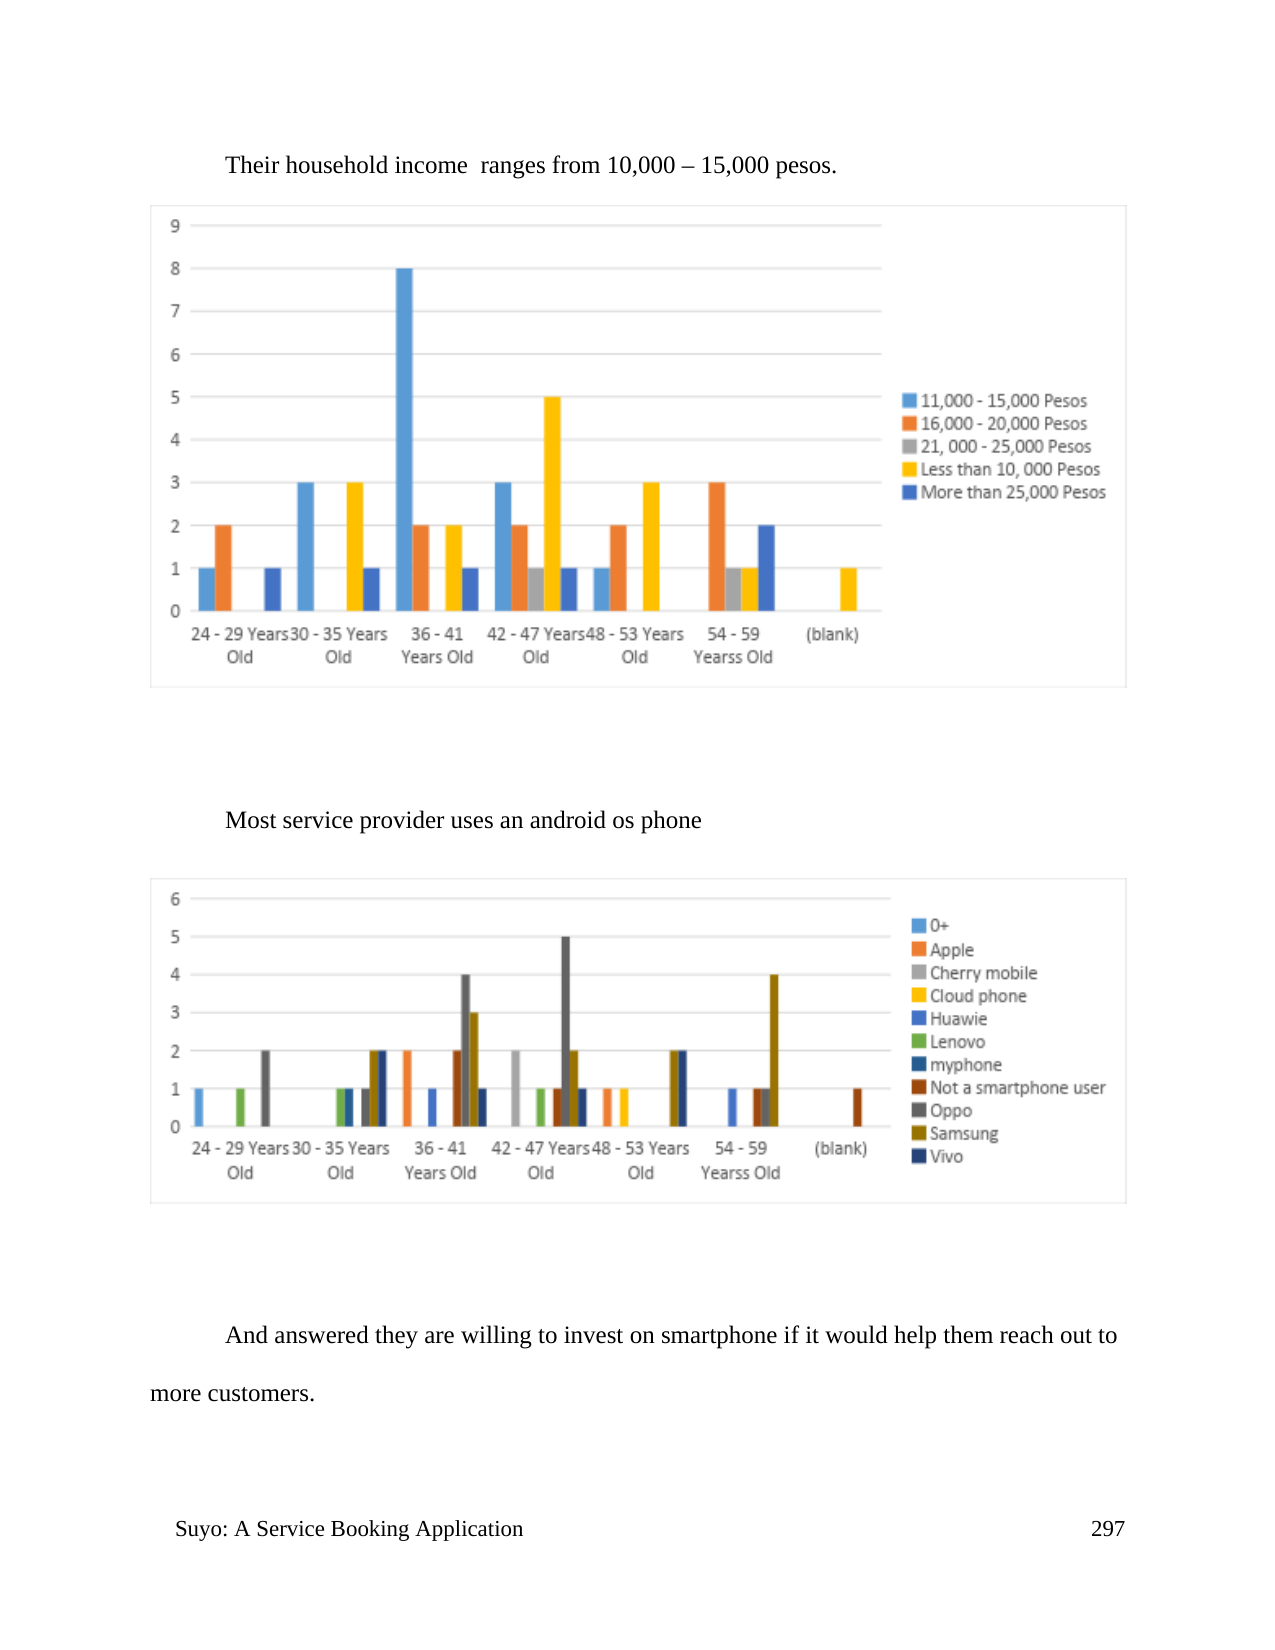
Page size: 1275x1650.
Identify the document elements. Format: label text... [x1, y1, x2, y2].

picture [150, 878, 1127, 1204]
text Their household income ranges from 10,000 – 15,000 pesos. [150, 150, 1125, 205]
text Most service provider uses an android os phone [150, 805, 1125, 833]
text And answered they are willing to invest on smartphone if it would help them reach out to more customers. [150, 1320, 1125, 1407]
picture [150, 205, 1127, 688]
